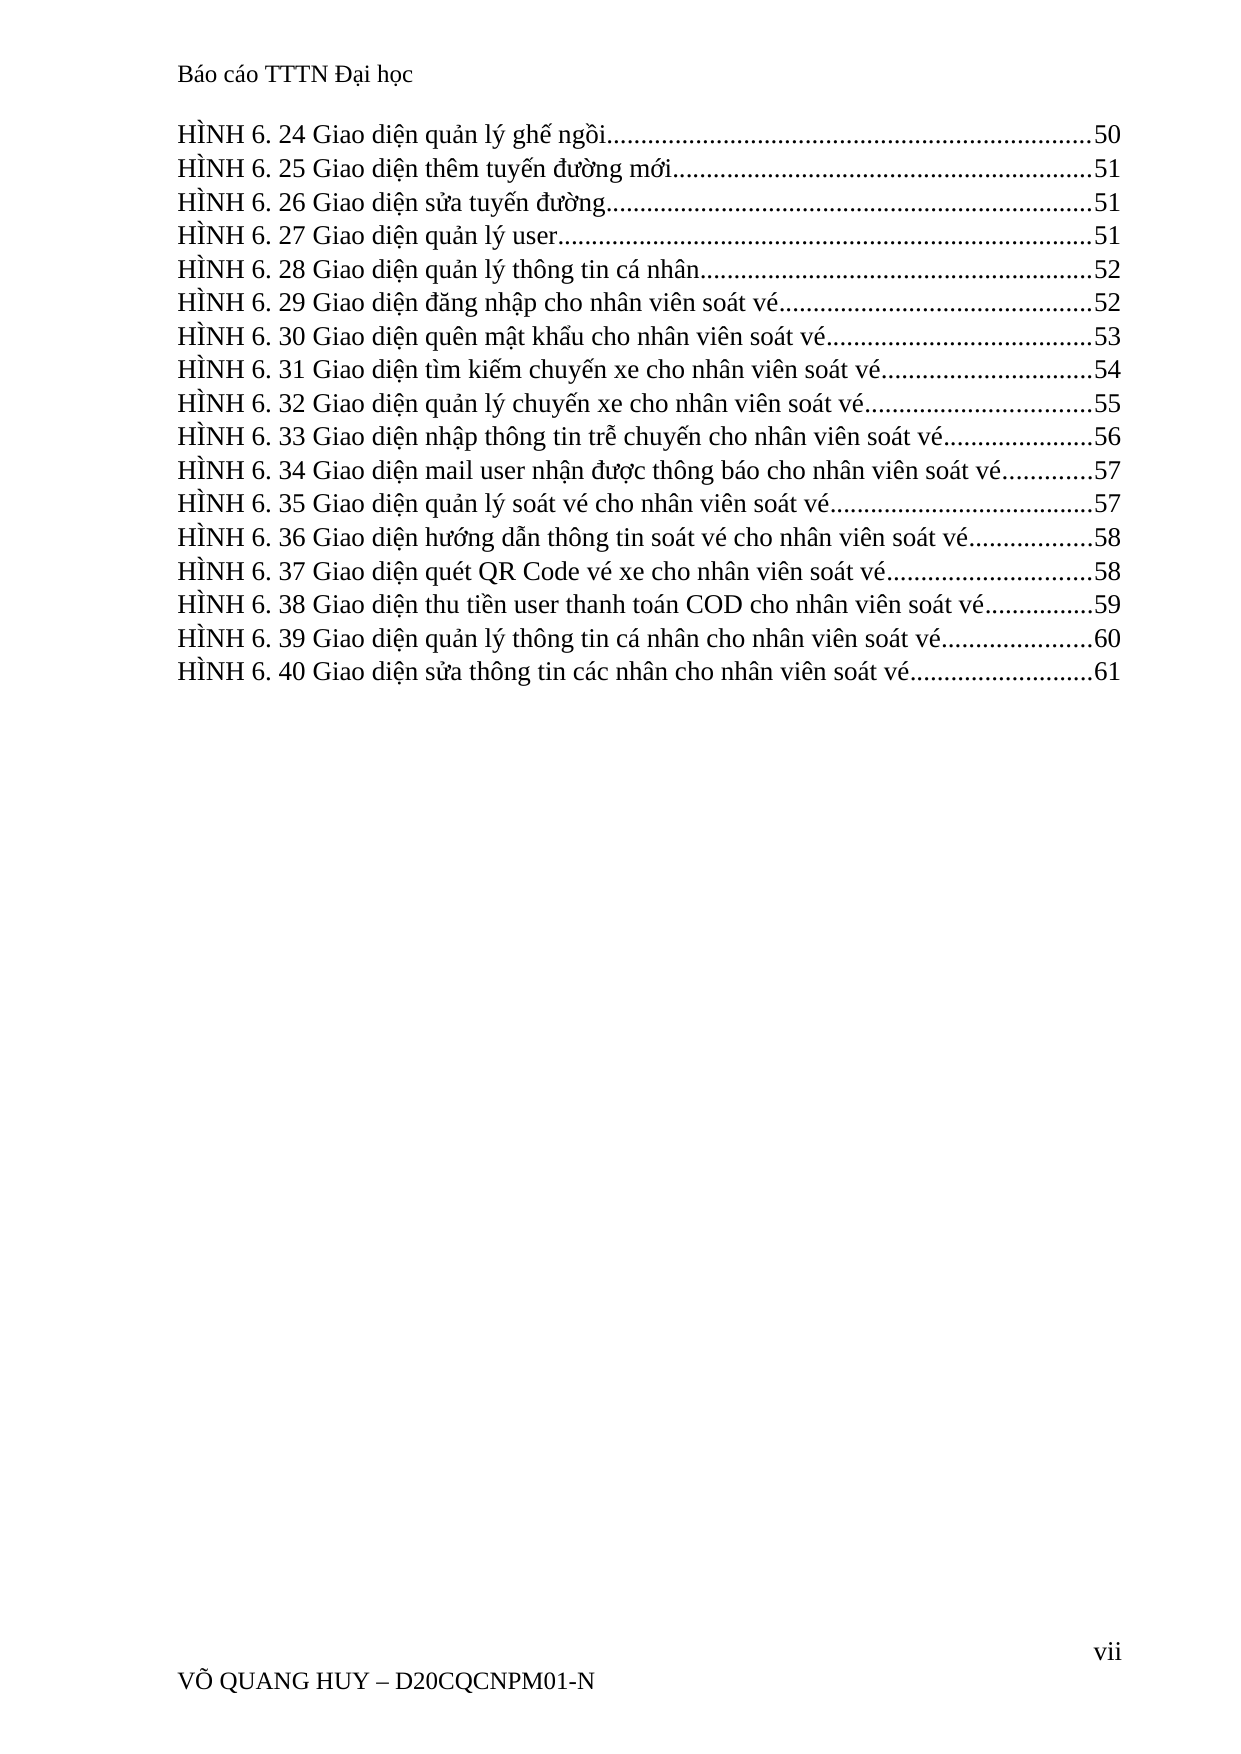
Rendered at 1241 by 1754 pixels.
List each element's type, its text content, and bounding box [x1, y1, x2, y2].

text HÌNH 6. 29 Giao diện đăng nhập cho nhân viên soát vé 52 [177, 286, 1122, 317]
text HÌNH 6. 39 Giao diện quản lý thông tin cá nhân cho nhân viên soát vé 60 [177, 622, 1122, 653]
text HÌNH 6. 33 Giao diện nhập thông tin trễ chuyến cho nhân viên soát vé 56 [177, 420, 1122, 452]
text HÌNH 6. 25 Giao diện thêm tuyến đường mới 51 [177, 152, 1122, 183]
text HÌNH 6. 30 Giao diện quên mật khẩu cho nhân viên soát vé 53 [177, 320, 1122, 351]
text HÌNH 6. 34 Giao diện mail user nhận được thông báo cho nhân viên soát vé 57 [177, 454, 1122, 485]
text HÌNH 6. 36 Giao diện hướng dẫn thông tin soát vé cho nhân viên soát vé 58 [177, 521, 1122, 552]
text HÌNH 6. 27 Giao diện quản lý user 51 [177, 219, 1122, 250]
text HÌNH 6. 28 Giao diện quản lý thông tin cá nhân 52 [177, 253, 1122, 284]
text HÌNH 6. 40 Giao diện sửa thông tin các nhân cho nhân viên soát vé 61 [177, 655, 1122, 686]
text HÌNH 6. 38 Giao diện thu tiền user thanh toán COD cho nhân viên soát vé 59 [177, 588, 1122, 619]
text HÌNH 6. 26 Giao diện sửa tuyến đường 51 [177, 186, 1122, 217]
text HÌNH 6. 32 Giao diện quản lý chuyến xe cho nhân viên soát vé 55 [177, 387, 1122, 418]
text HÌNH 6. 31 Giao diện tìm kiếm chuyến xe cho nhân viên soát vé 54 [177, 353, 1122, 384]
text HÌNH 6. 35 Giao diện quản lý soát vé cho nhân viên soát vé 57 [177, 487, 1122, 519]
text HÌNH 6. 24 Giao diện quản lý ghế ngồi 50 [177, 118, 1122, 150]
text HÌNH 6. 37 Giao diện quét QR Code vé xe cho nhân viên soát vé 58 [177, 554, 1122, 586]
